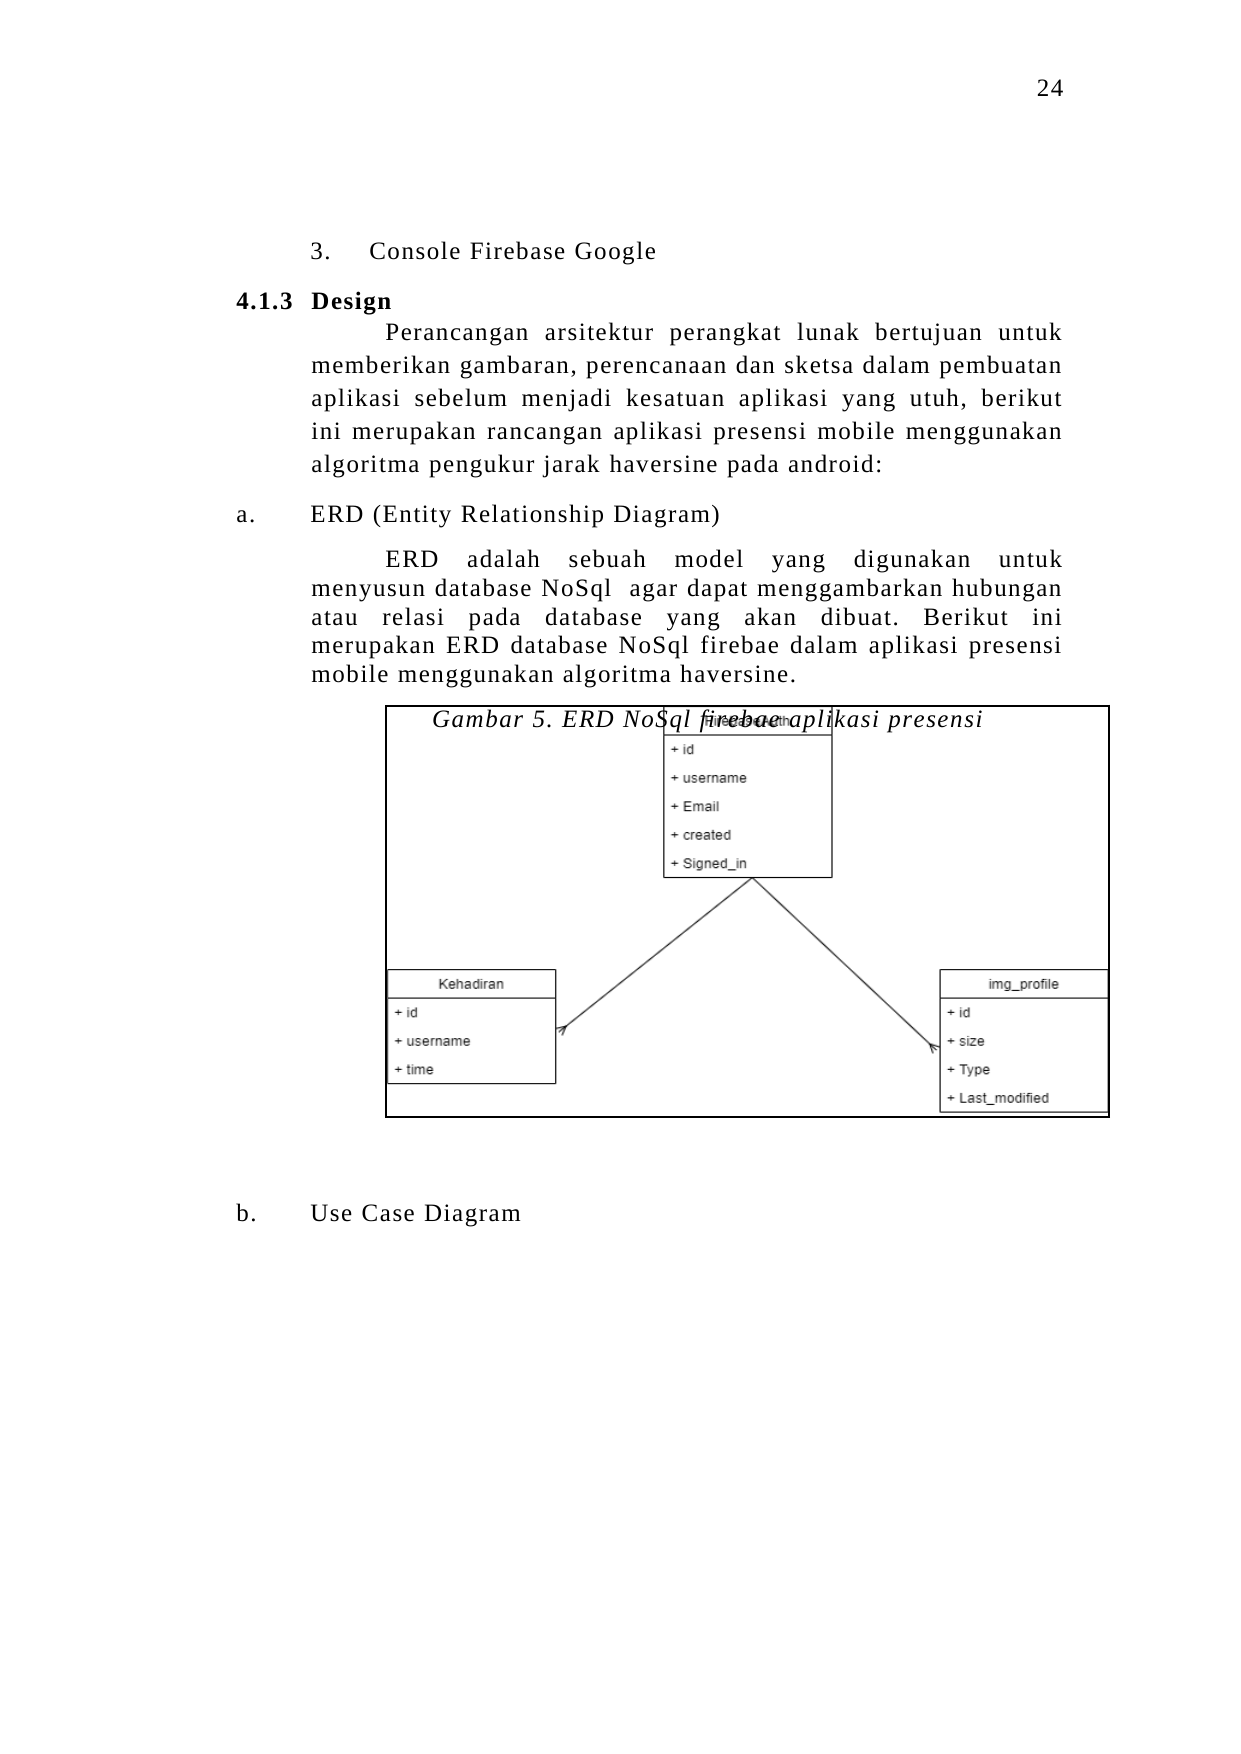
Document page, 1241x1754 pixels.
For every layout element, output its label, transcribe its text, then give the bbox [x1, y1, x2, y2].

subtitle Perancangan arsitektur perangkat lunak bertujuan untuk memberikan gambaran, perencanaan dan sketsa dalam pembuatan aplikasi sebelum menjadi kesatuan aplikasi yang utuh, berikut ini merupakan rancangan aplikasi presensi mobile menggunakan algoritma pengukur jarak haversine pada android: [311, 317, 1063, 478]
subtitle Use Case Diagram [236, 1198, 1063, 1227]
subtitle Console Firebase Google [310, 236, 1063, 265]
subtitle ERD adalah sebuah model yang digunakan untuk menyusun database NoSql agar dapat menggambarkan hubungan atau relasi pada database yang akan dibuat. Berikut ini merupakan ERD database NoSql firebae dalam aplikasi presensi mobile menggunakan algoritma haversine. [311, 544, 1063, 688]
subtitle Design [236, 286, 1063, 315]
subtitle ERD (Entity Relationship Diagram) [236, 499, 1063, 527]
picture [387, 707, 1108, 1116]
